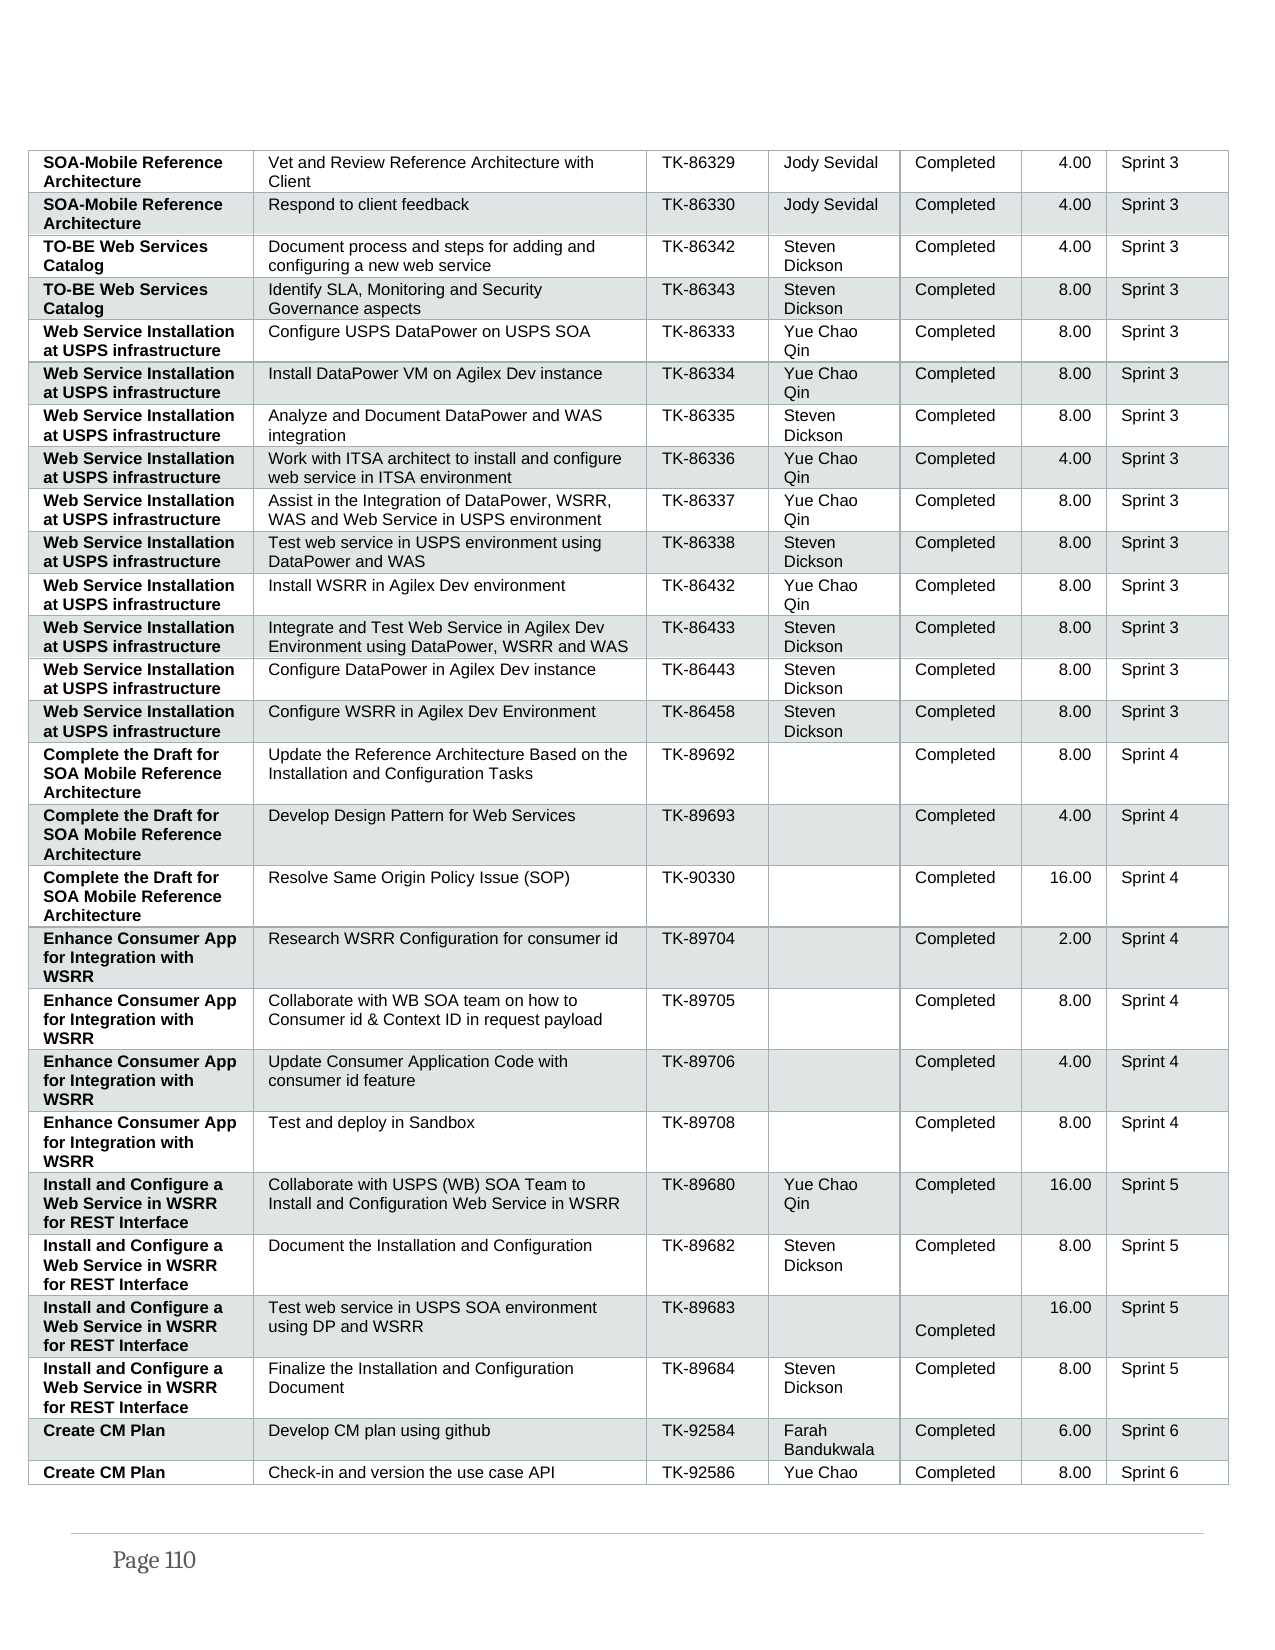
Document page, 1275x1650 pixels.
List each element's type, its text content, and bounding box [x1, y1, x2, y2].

table_cell 8.00 [1022, 989, 1106, 1049]
table_cell Test web service in USPS SOA environment using DP and WSRR [254, 1296, 646, 1357]
table_cell Completed [901, 320, 1021, 361]
table_cell Yue Chao Qin [769, 447, 899, 488]
table_cell Completed [901, 405, 1021, 446]
table_cell Resolve Same Origin Policy Issue (SOP) [254, 866, 646, 926]
table_cell Web Service Installation at USPS infrastructure [29, 405, 253, 446]
table_cell TK-89692 [647, 743, 768, 803]
table_cell Complete the Draft for SOA Mobile Reference Architecture [29, 866, 253, 926]
table_cell Install and Configure a Web Service in WSRR for REST Interface [29, 1235, 253, 1295]
table_cell Work with ITSA architect to install and configure web service in ITSA environment [254, 447, 646, 488]
table_cell 4.00 [1022, 1050, 1106, 1111]
table_cell Completed [901, 1358, 1021, 1418]
table_cell Steven Dickson [769, 659, 899, 700]
table_cell Steven Dickson [769, 616, 899, 657]
table_cell Install and Configure a Web Service in WSRR for REST Interface [29, 1296, 253, 1357]
table_cell Sprint 3 [1107, 278, 1228, 319]
table_cell TK-90330 [647, 866, 768, 926]
table_cell [769, 866, 899, 926]
table_cell TK-89682 [647, 1235, 768, 1295]
table_cell Sprint 3 [1107, 236, 1228, 277]
table_cell Complete the Draft for SOA Mobile Reference Architecture [29, 743, 253, 803]
table_cell Finalize the Installation and Configuration Document [254, 1358, 646, 1418]
table_cell Farah Bandukwala [769, 1419, 899, 1460]
table_cell Document the Installation and Configuration [254, 1235, 646, 1295]
table_cell 4.00 [1022, 805, 1106, 865]
table_cell Sprint 3 [1107, 701, 1228, 742]
table_cell 8.00 [1022, 574, 1106, 615]
table_cell Jody Sevidal [769, 193, 899, 234]
table_cell Completed [901, 151, 1021, 192]
table_cell Sprint 3 [1107, 447, 1228, 488]
table_cell 8.00 [1022, 405, 1106, 446]
table_cell Yue Chao Qin [769, 1173, 899, 1234]
table_cell [769, 805, 899, 865]
table_cell Web Service Installation at USPS infrastructure [29, 447, 253, 488]
table_cell Completed [901, 1419, 1021, 1460]
table_cell Steven Dickson [769, 1358, 899, 1418]
table_cell Sprint 5 [1107, 1358, 1228, 1418]
table_cell Completed [901, 1173, 1021, 1234]
table_cell Install and Configure a Web Service in WSRR for REST Interface [29, 1358, 253, 1418]
table_cell 8.00 [1022, 1461, 1106, 1483]
table_cell Create CM Plan [29, 1461, 253, 1483]
table_cell TK-86337 [647, 489, 768, 531]
table_cell Completed [901, 659, 1021, 700]
table_cell Completed [901, 805, 1021, 865]
table_cell Web Service Installation at USPS infrastructure [29, 659, 253, 700]
table_cell Sprint 6 [1107, 1419, 1228, 1460]
table_cell TK-86335 [647, 405, 768, 446]
table_cell [769, 1296, 899, 1357]
table_cell TK-86433 [647, 616, 768, 657]
table_cell 8.00 [1022, 320, 1106, 361]
table_cell Completed [901, 616, 1021, 657]
table_cell Research WSRR Configuration for consumer id [254, 928, 646, 988]
table_cell Yue Chao Qin [769, 1461, 899, 1483]
table_cell 16.00 [1022, 866, 1106, 926]
table_cell SOA-Mobile Reference Architecture [29, 193, 253, 234]
table_cell Sprint 4 [1107, 928, 1228, 988]
table_cell Configure USPS DataPower on USPS SOA [254, 320, 646, 361]
table_cell Steven Dickson [769, 701, 899, 742]
table_cell 4.00 [1022, 193, 1106, 234]
table_cell TK-86458 [647, 701, 768, 742]
table_cell Respond to client feedback [254, 193, 646, 234]
table_cell Steven Dickson [769, 1235, 899, 1295]
table_cell 8.00 [1022, 701, 1106, 742]
table_cell TO-BE Web Services Catalog [29, 236, 253, 277]
table_cell TK-89680 [647, 1173, 768, 1234]
table_cell Completed [901, 489, 1021, 531]
table_cell Sprint 5 [1107, 1235, 1228, 1295]
table_cell Create CM Plan [29, 1419, 253, 1460]
table_cell 8.00 [1022, 743, 1106, 803]
table_cell TK-86333 [647, 320, 768, 361]
table_cell TK-86330 [647, 193, 768, 234]
table_cell TK-86342 [647, 236, 768, 277]
table_cell 6.00 [1022, 1419, 1106, 1460]
table_cell Sprint 4 [1107, 805, 1228, 865]
table_cell Sprint 3 [1107, 405, 1228, 446]
table_cell 8.00 [1022, 659, 1106, 700]
table_cell TK-89683 [647, 1296, 768, 1357]
table_cell 8.00 [1022, 489, 1106, 531]
table_cell TK-89708 [647, 1112, 768, 1172]
table_cell Analyze and Document DataPower and WAS integration [254, 405, 646, 446]
table_cell Complete the Draft for SOA Mobile Reference Architecture [29, 805, 253, 865]
table_cell Completed [901, 1296, 1021, 1357]
table_cell Web Service Installation at USPS infrastructure [29, 489, 253, 531]
table_cell 8.00 [1022, 1358, 1106, 1418]
table_cell Web Service Installation at USPS infrastructure [29, 701, 253, 742]
table_cell 4.00 [1022, 236, 1106, 277]
table_cell Sprint 3 [1107, 151, 1228, 192]
table_cell [769, 989, 899, 1049]
table_cell Enhance Consumer App for Integration with WSRR [29, 989, 253, 1049]
table_cell 8.00 [1022, 363, 1106, 404]
table_cell Sprint 4 [1107, 989, 1228, 1049]
table_cell Completed [901, 866, 1021, 926]
table_cell 4.00 [1022, 447, 1106, 488]
table_cell Sprint 5 [1107, 1173, 1228, 1234]
table_cell [769, 1112, 899, 1172]
table_cell Completed [901, 447, 1021, 488]
table_cell Completed [901, 989, 1021, 1049]
table_cell Sprint 6 [1107, 1461, 1228, 1483]
table_cell Sprint 3 [1107, 193, 1228, 234]
table_cell Web Service Installation at USPS infrastructure [29, 532, 253, 573]
table_cell Steven Dickson [769, 405, 899, 446]
table_cell 16.00 [1022, 1173, 1106, 1234]
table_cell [29, 151, 253, 192]
table_cell Configure WSRR in Agilex Dev Environment [254, 701, 646, 742]
table_cell TK-86343 [647, 278, 768, 319]
table_cell Enhance Consumer App for Integration with WSRR [29, 928, 253, 988]
table_cell Yue Chao Qin [769, 489, 899, 531]
table_cell Identify SLA, Monitoring and Security Governance aspects [254, 278, 646, 319]
table_cell Completed [901, 532, 1021, 573]
table_cell Sprint 4 [1107, 743, 1228, 803]
table_cell Completed [901, 1235, 1021, 1295]
table_cell Completed [901, 236, 1021, 277]
table_cell Develop CM plan using github [254, 1419, 646, 1460]
table_cell 8.00 [1022, 532, 1106, 573]
table_cell Completed [901, 1050, 1021, 1111]
table_cell TK-89705 [647, 989, 768, 1049]
table_cell TK-92584 [647, 1419, 768, 1460]
table_cell 8.00 [1022, 278, 1106, 319]
table_cell Enhance Consumer App for Integration with WSRR [29, 1050, 253, 1111]
table_cell Steven Dickson [769, 236, 899, 277]
table_cell Integrate and Test Web Service in Agilex Dev Environment using DataPower, WSRR and WAS [254, 616, 646, 657]
table_cell Sprint 4 [1107, 866, 1228, 926]
table_cell Web Service Installation at USPS infrastructure [29, 320, 253, 361]
table_cell TK-89693 [647, 805, 768, 865]
table_cell TK-89684 [647, 1358, 768, 1418]
table_cell Completed [901, 193, 1021, 234]
table_cell TK-92586 [647, 1461, 768, 1483]
table_cell Collaborate with USPS (WB) SOA Team to Install and Configuration Web Service in WSRR [254, 1173, 646, 1234]
table_cell Develop Design Pattern for Web Services [254, 805, 646, 865]
table_cell Test web service in USPS environment using DataPower and WAS [254, 532, 646, 573]
table_cell Sprint 3 [1107, 574, 1228, 615]
table_cell Completed [901, 574, 1021, 615]
table_cell Completed [901, 1461, 1021, 1483]
table_cell TK-86443 [647, 659, 768, 700]
table_cell Yue Chao Qin [769, 320, 899, 361]
table_cell TK-86432 [647, 574, 768, 615]
table_cell Completed [901, 928, 1021, 988]
table_cell Steven Dickson [769, 278, 899, 319]
table_cell Sprint 3 [1107, 363, 1228, 404]
table_cell TK-86329 [647, 151, 768, 192]
table_cell Sprint 3 [1107, 320, 1228, 361]
table_cell TK-89704 [647, 928, 768, 988]
table_cell TK-86334 [647, 363, 768, 404]
table_cell Web Service Installation at USPS infrastructure [29, 616, 253, 657]
table_cell Sprint 3 [1107, 659, 1228, 700]
table_cell Sprint 4 [1107, 1050, 1228, 1111]
table_cell Yue Chao Qin [769, 363, 899, 404]
table_cell Sprint 3 [1107, 616, 1228, 657]
table_cell 8.00 [1022, 616, 1106, 657]
table_cell TK-86336 [647, 447, 768, 488]
table_cell Install WSRR in Agilex Dev environment [254, 574, 646, 615]
table_cell Web Service Installation at USPS infrastructure [29, 574, 253, 615]
table_cell 4.00 [1022, 151, 1106, 192]
table_cell [769, 928, 899, 988]
table_cell Completed [901, 278, 1021, 319]
table_cell 16.00 [1022, 1296, 1106, 1357]
table_cell Steven Dickson [769, 532, 899, 573]
table_cell TK-89706 [647, 1050, 768, 1111]
table_cell Install DataPower VM on Agilex Dev instance [254, 363, 646, 404]
table_cell Sprint 3 [1107, 489, 1228, 531]
table_cell Assist in the Integration of DataPower, WSRR, WAS and Web Service in USPS environment [254, 489, 646, 531]
table_cell Completed [901, 1112, 1021, 1172]
table_cell Completed [901, 743, 1021, 803]
table_cell Collaborate with WB SOA team on how to Consumer id & Context ID in request payload [254, 989, 646, 1049]
table_cell Update the Reference Architecture Based on the Installation and Configuration Tasks [254, 743, 646, 803]
table_cell Configure DataPower in Agilex Dev instance [254, 659, 646, 700]
table_cell TO-BE Web Services Catalog [29, 278, 253, 319]
table_cell Document process and steps for adding and configuring a new web service [254, 236, 646, 277]
table_cell Sprint 5 [1107, 1296, 1228, 1357]
table_cell Completed [901, 363, 1021, 404]
table_cell TK-86338 [647, 532, 768, 573]
table_cell [769, 743, 899, 803]
table_cell 8.00 [1022, 1112, 1106, 1172]
table_cell Install and Configure a Web Service in WSRR for REST Interface [29, 1173, 253, 1234]
table_cell 2.00 [1022, 928, 1106, 988]
table_cell Web Service Installation at USPS infrastructure [29, 363, 253, 404]
table_cell Vet and Review Reference Architecture with Client [254, 151, 646, 192]
table_cell Sprint 3 [1107, 532, 1228, 573]
table_cell Sprint 4 [1107, 1112, 1228, 1172]
table_cell Completed [901, 701, 1021, 742]
table_cell Test and deploy in Sandbox [254, 1112, 646, 1172]
table_cell [769, 1050, 899, 1111]
table_cell 8.00 [1022, 1235, 1106, 1295]
table_cell Yue Chao Qin [769, 574, 899, 615]
table_cell Update Consumer Application Code with consumer id feature [254, 1050, 646, 1111]
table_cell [254, 1461, 646, 1483]
table_cell Enhance Consumer App for Integration with WSRR [29, 1112, 253, 1172]
table_cell Jody Sevidal [769, 151, 899, 192]
